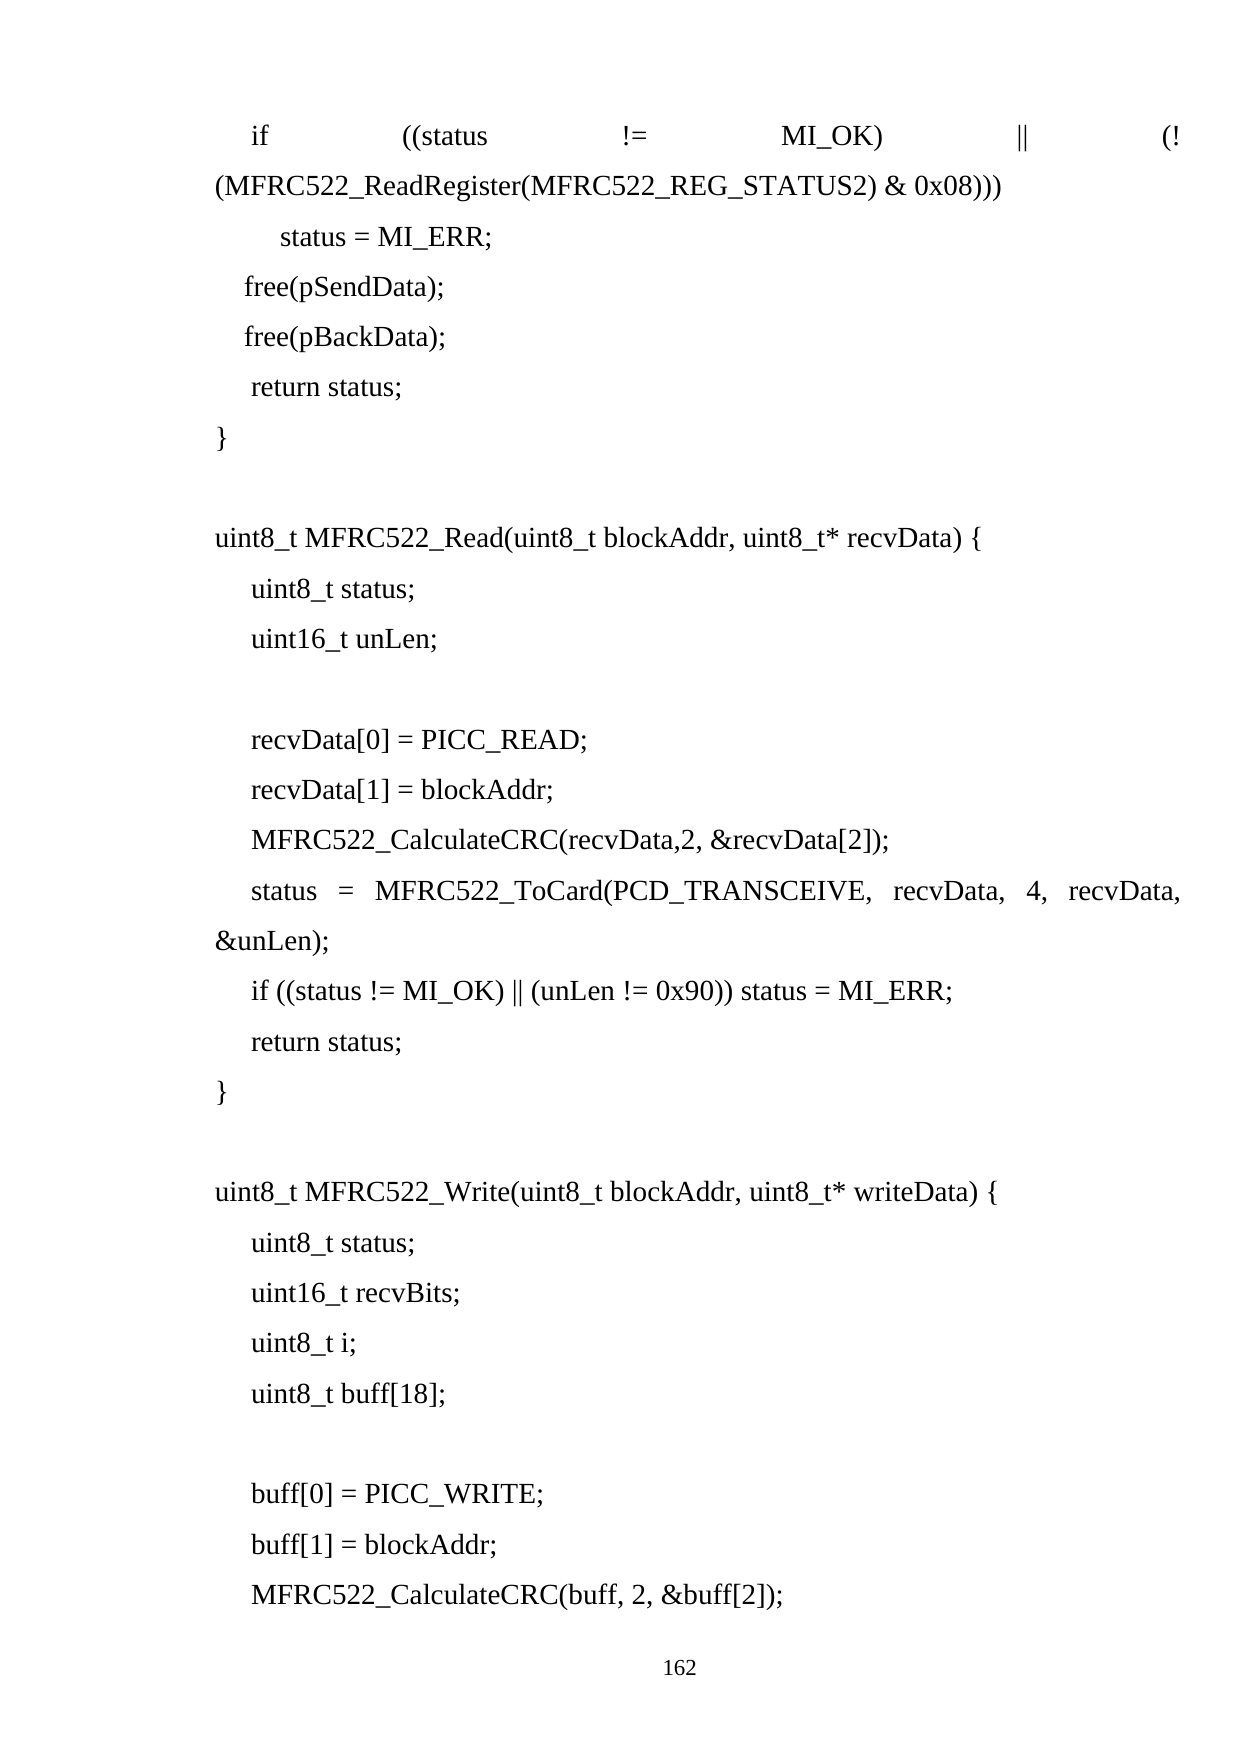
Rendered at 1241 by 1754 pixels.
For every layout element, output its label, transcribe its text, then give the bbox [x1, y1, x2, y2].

list MFRC522_CalculateCRC(buff, 2, &buff[2]); [214, 1577, 1182, 1611]
list uint8_t status; [214, 571, 1182, 604]
list MFRC522_CalculateCRC(recvData,2, &recvData[2]); [214, 822, 1182, 856]
list free(pSendData); [214, 269, 1182, 302]
list free(pBackData); [214, 319, 1182, 353]
list if ((status != MI_OK) || (!(MFRC522_ReadRegister(MFRC522_REG_STATUS2) & 0x08))) [214, 118, 1182, 202]
list return status; [214, 369, 1182, 403]
list } [214, 1074, 1182, 1107]
list uint8_t MFRC522_Write(uint8_t blockAddr, uint8_t* writeData) { [214, 1174, 1182, 1208]
list uint8_t status; [214, 1225, 1182, 1258]
list uint8_t buff[18]; [214, 1376, 1182, 1409]
list status = MFRC522_ToCard(PCD_TRANSCEIVE, recvData, 4, recvData, &unLen); [214, 873, 1182, 957]
list uint16_t unLen; [214, 621, 1182, 655]
list status = MI_ERR; [214, 219, 1182, 252]
list recvData[0] = PICC_READ; [214, 722, 1182, 755]
list uint8_t MFRC522_Read(uint8_t blockAddr, uint8_t* recvData) { [214, 521, 1182, 554]
list buff[0] = PICC_WRITE; [214, 1476, 1182, 1510]
list uint16_t recvBits; [214, 1275, 1182, 1309]
list } [214, 420, 1182, 453]
list buff[1] = blockAddr; [214, 1527, 1182, 1560]
list if ((status != MI_OK) || (unLen != 0x90)) status = MI_ERR; [214, 973, 1182, 1007]
list uint8_t i; [214, 1326, 1182, 1359]
list recvData[1] = blockAddr; [214, 772, 1182, 806]
list return status; [214, 1024, 1182, 1057]
